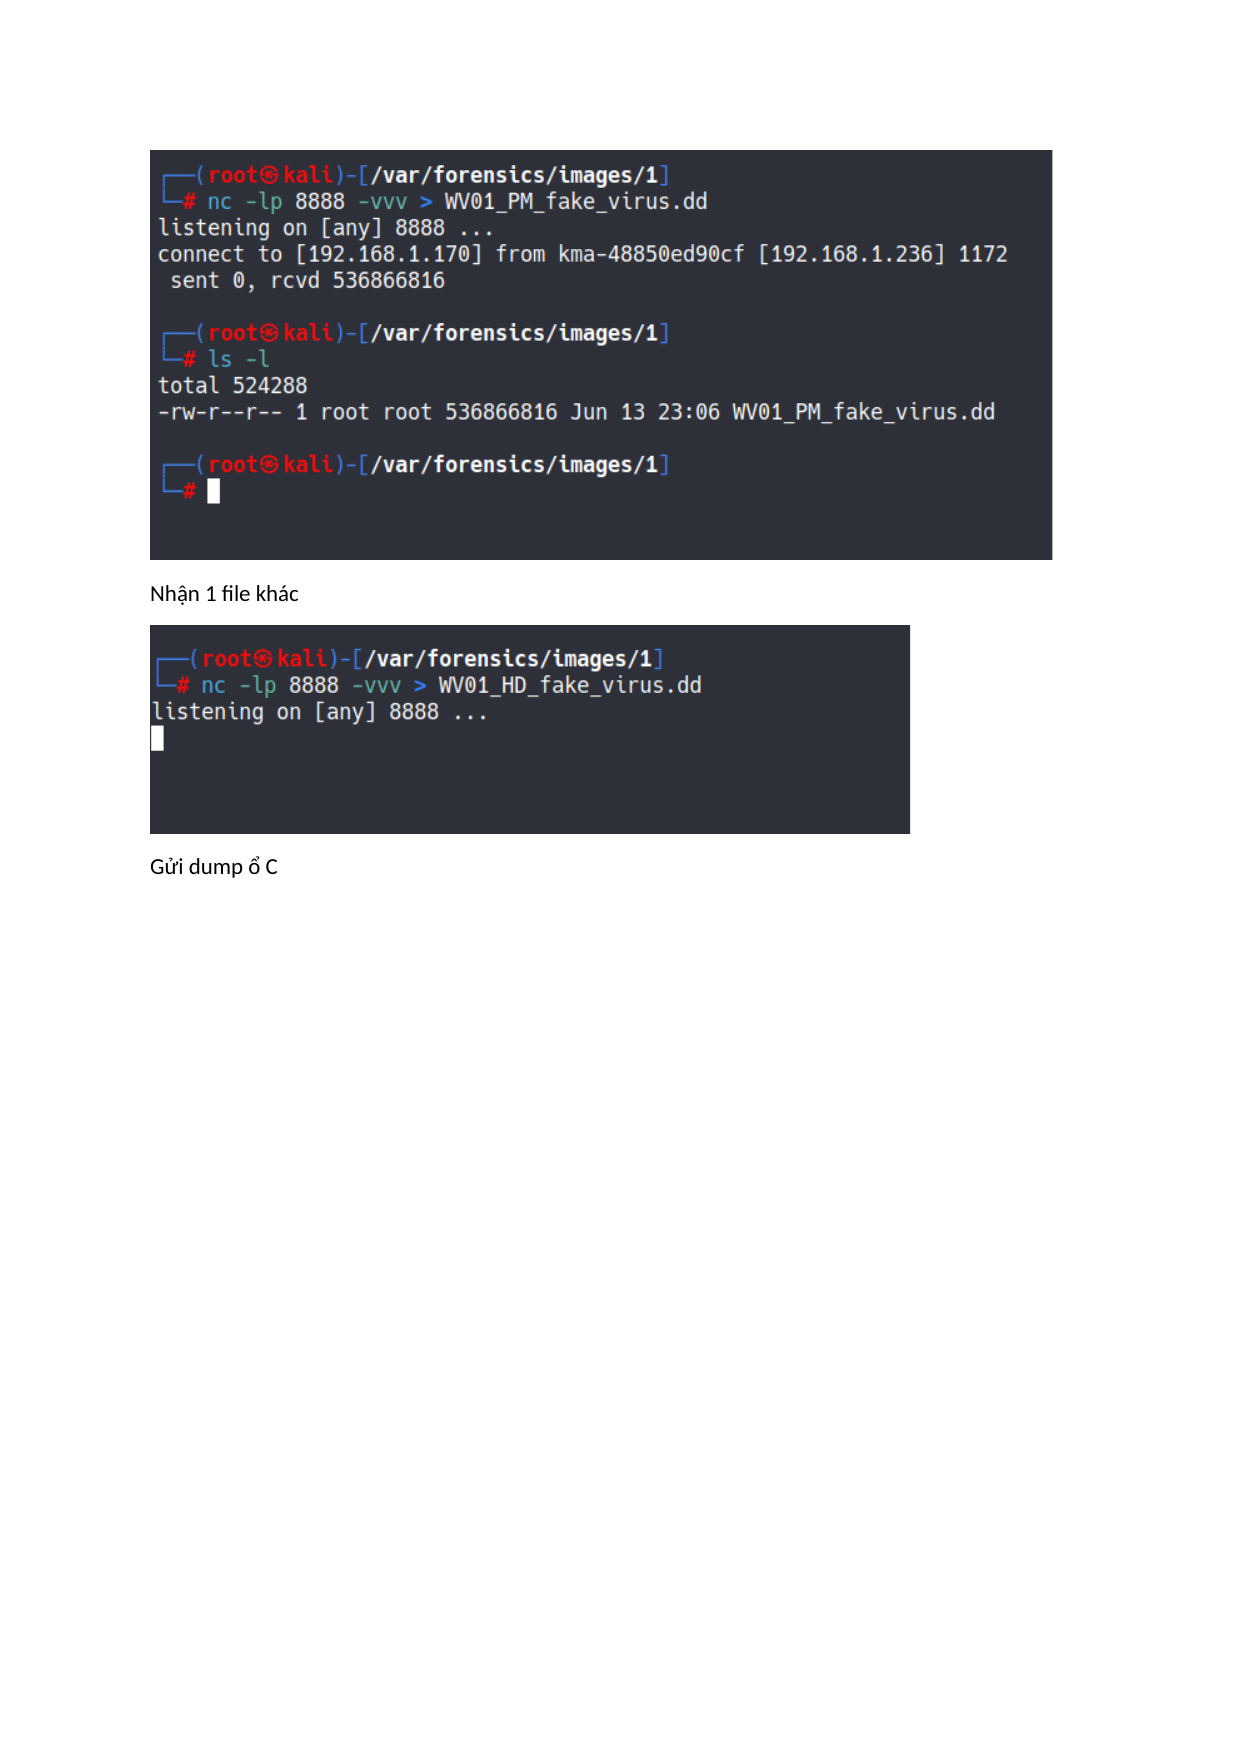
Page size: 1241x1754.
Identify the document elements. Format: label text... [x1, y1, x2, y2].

text Gửi dump ổ C [150, 852, 1090, 880]
picture [150, 625, 911, 834]
text Nhận 1 file khác [150, 579, 1090, 607]
picture [150, 150, 1053, 560]
